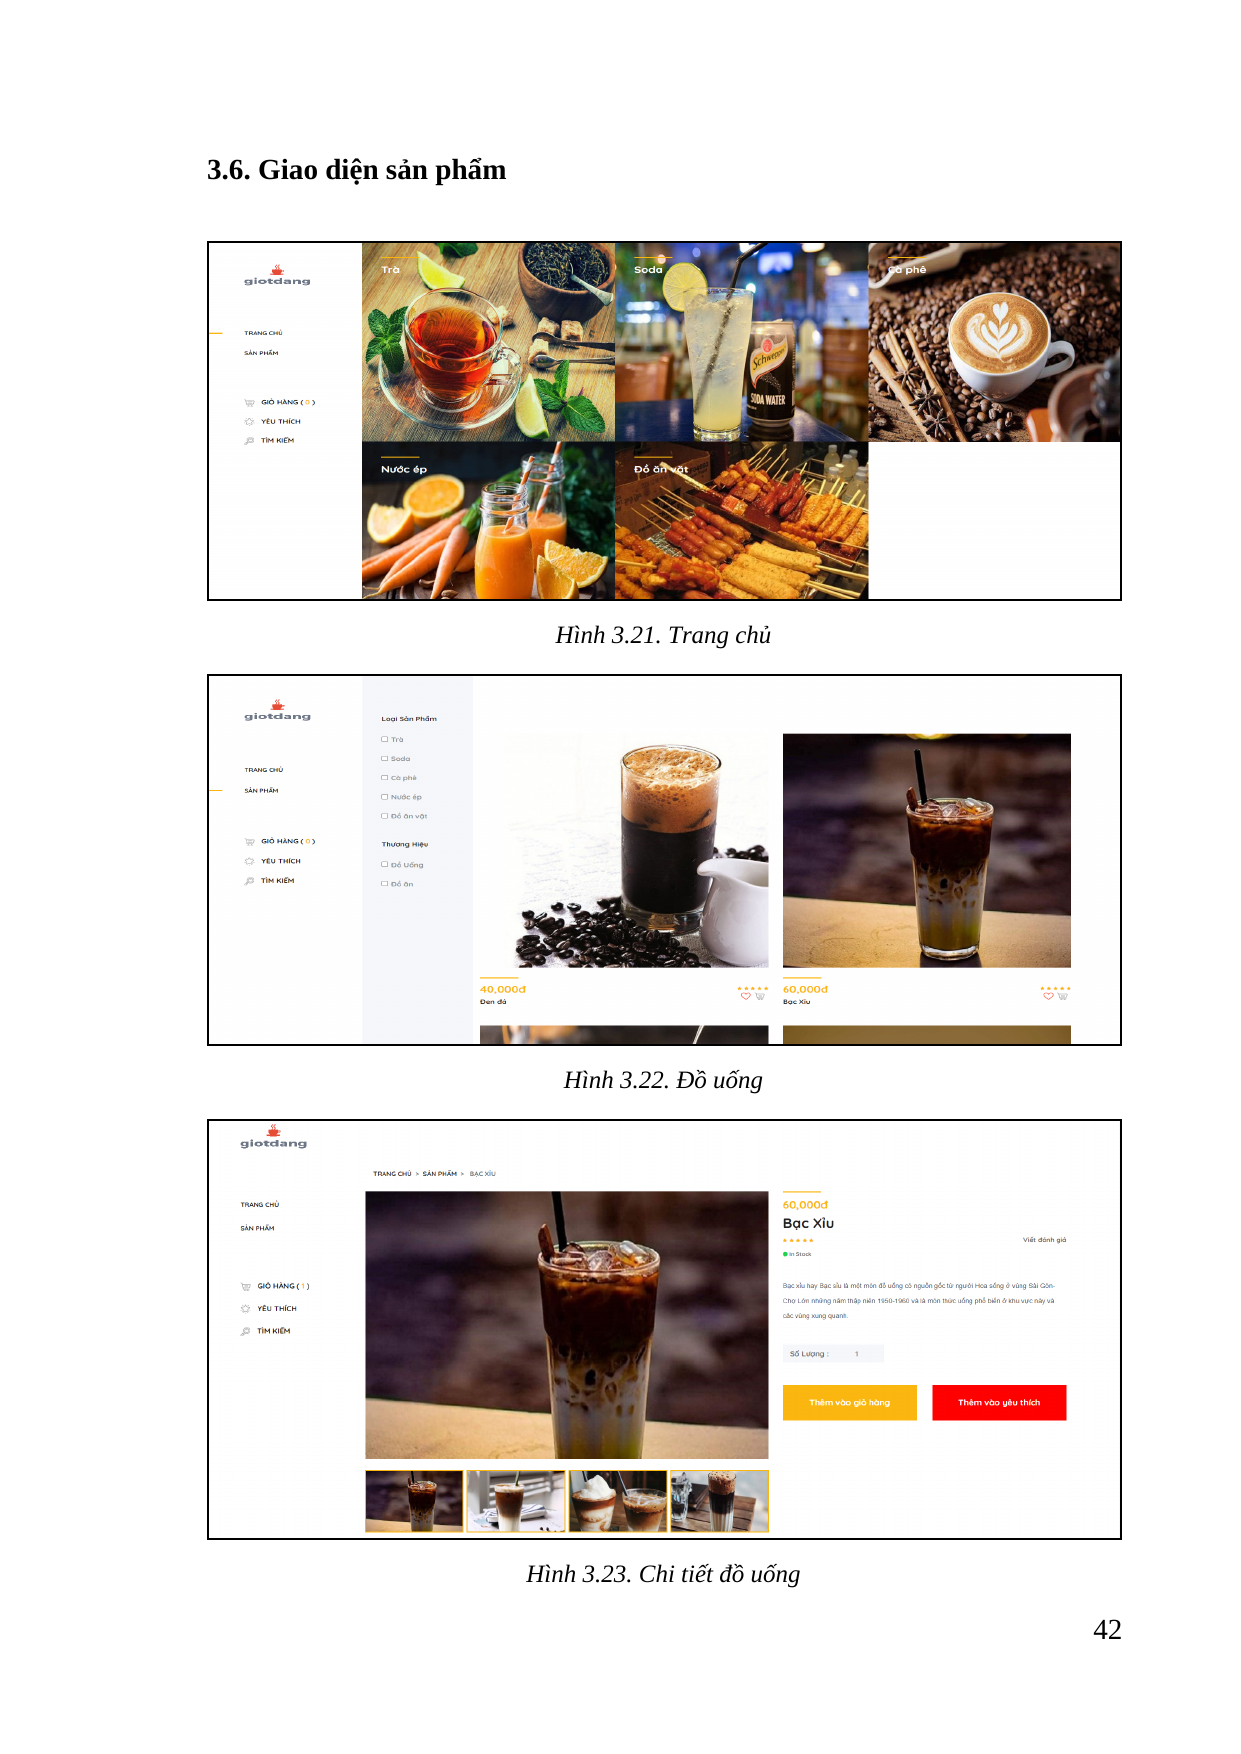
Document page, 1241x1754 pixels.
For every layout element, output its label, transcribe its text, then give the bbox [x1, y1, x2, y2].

subtitle 3.6. Giao diện sản phẩm [207, 152, 1122, 185]
picture [209, 1121, 1120, 1538]
picture [209, 243, 1120, 599]
picture [209, 676, 1120, 1044]
text Hình 3.21. Trang chủ [207, 621, 1122, 649]
text Hình 3.23. Chi tiết đồ uống [207, 1559, 1122, 1588]
text Hình 3.22. Đồ uống [207, 1065, 1122, 1094]
